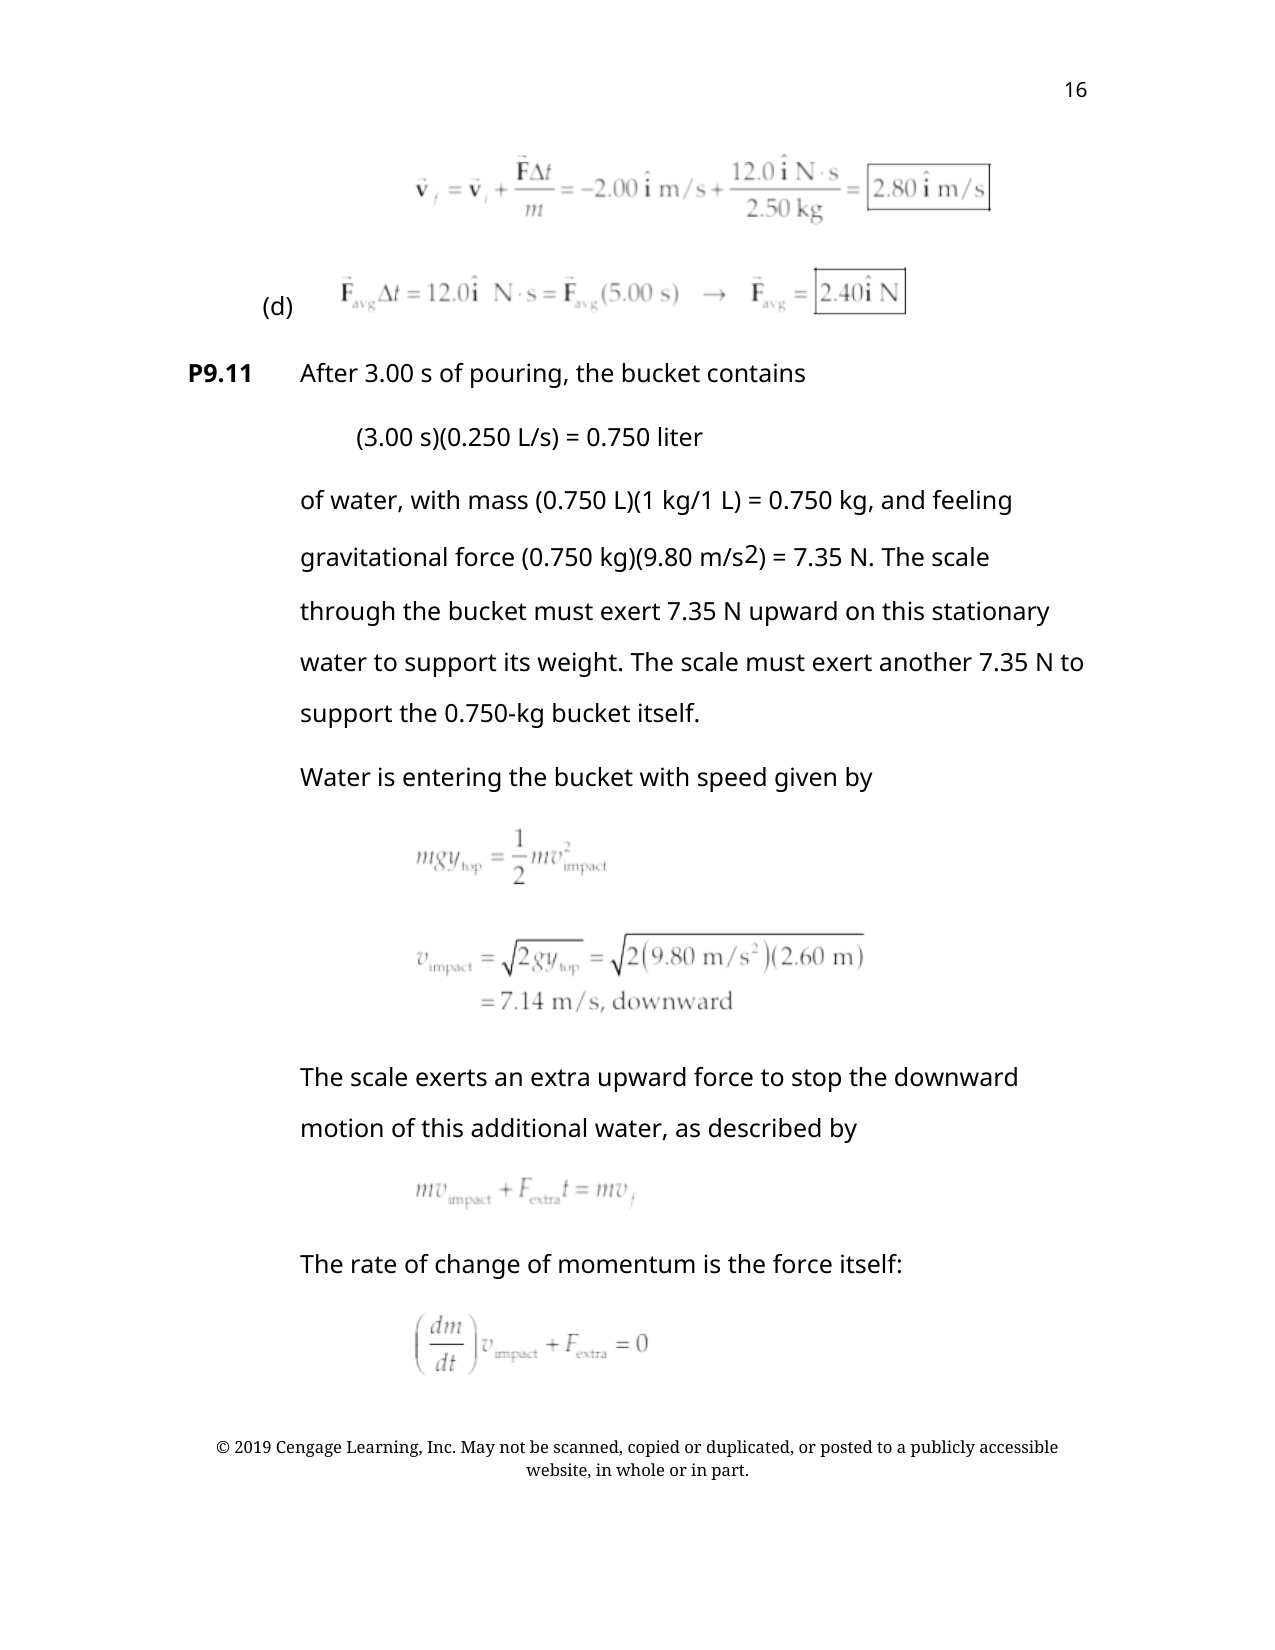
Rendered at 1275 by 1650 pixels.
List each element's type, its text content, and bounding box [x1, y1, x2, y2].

text The scale exerts an extra upward force to stop the downward motion of this additional water, as described by [187, 1059, 1087, 1144]
text Water is entering the bucket with speed given by [187, 759, 1087, 793]
text of water, with mass (0.750 L)(1 kg/1 L) = 0.750 kg, and feeling gravitational force (0.750 kg)(9.80 m/s2) = 7.35 N. The scale through the bucket must exert 7.35 N upward on this stationary water to support its weight. The scale must exert another 7.35 N to support the 0.750-kg bucket itself. [187, 483, 1087, 730]
text The rate of change of momentum is the force itself: [187, 1247, 1087, 1281]
text P9.11 After 3.00 s of pouring, the bucket contains [187, 356, 1087, 390]
text (3.00 s)(0.250 L/s) = 0.750 liter [187, 419, 1087, 453]
text (d) [187, 264, 1087, 325]
